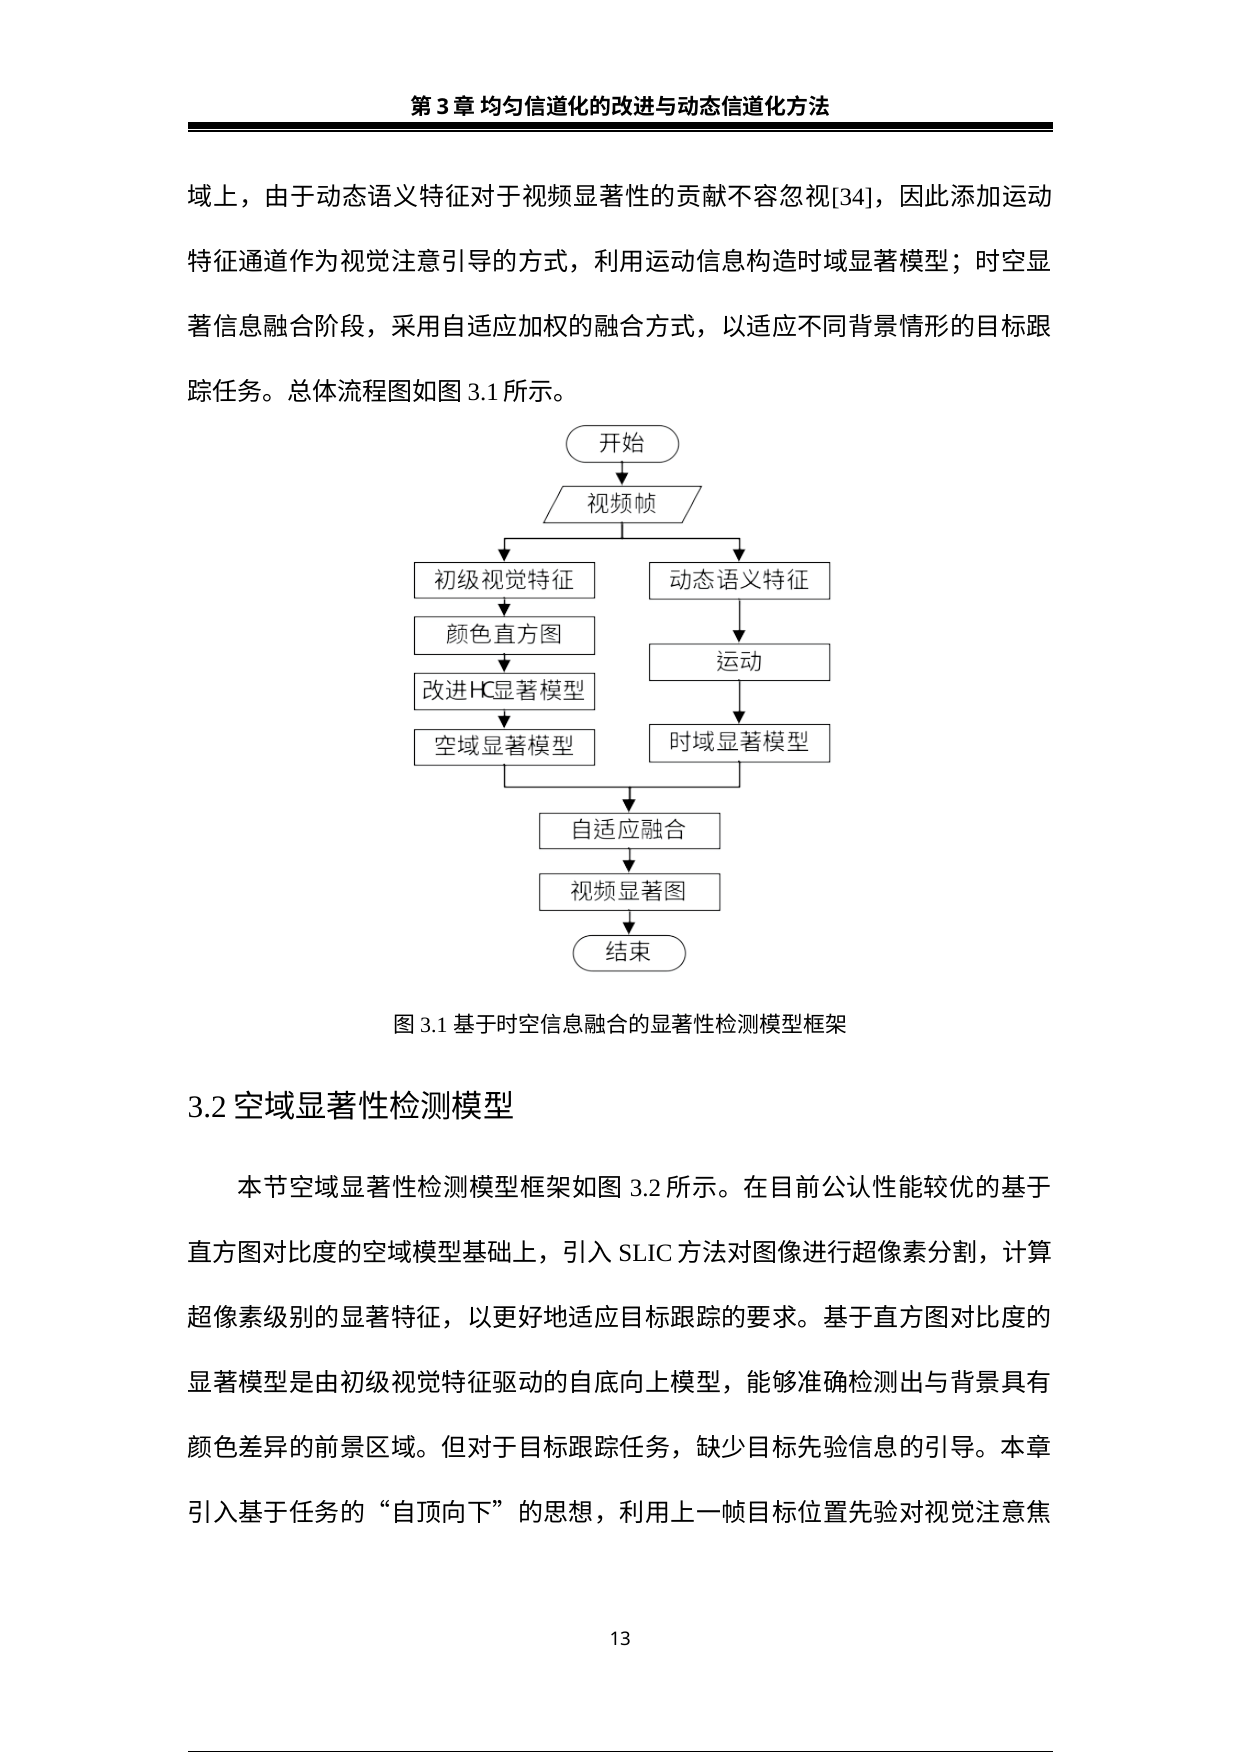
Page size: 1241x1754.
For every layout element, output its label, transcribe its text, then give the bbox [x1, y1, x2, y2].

text 图3.1 基于时空信息融合的显著性检测模型框架 [187, 1007, 1053, 1039]
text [187, 1153, 1053, 1543]
subtitle 3.2空域显著性检测模型 [187, 1072, 1053, 1137]
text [187, 162, 1053, 422]
